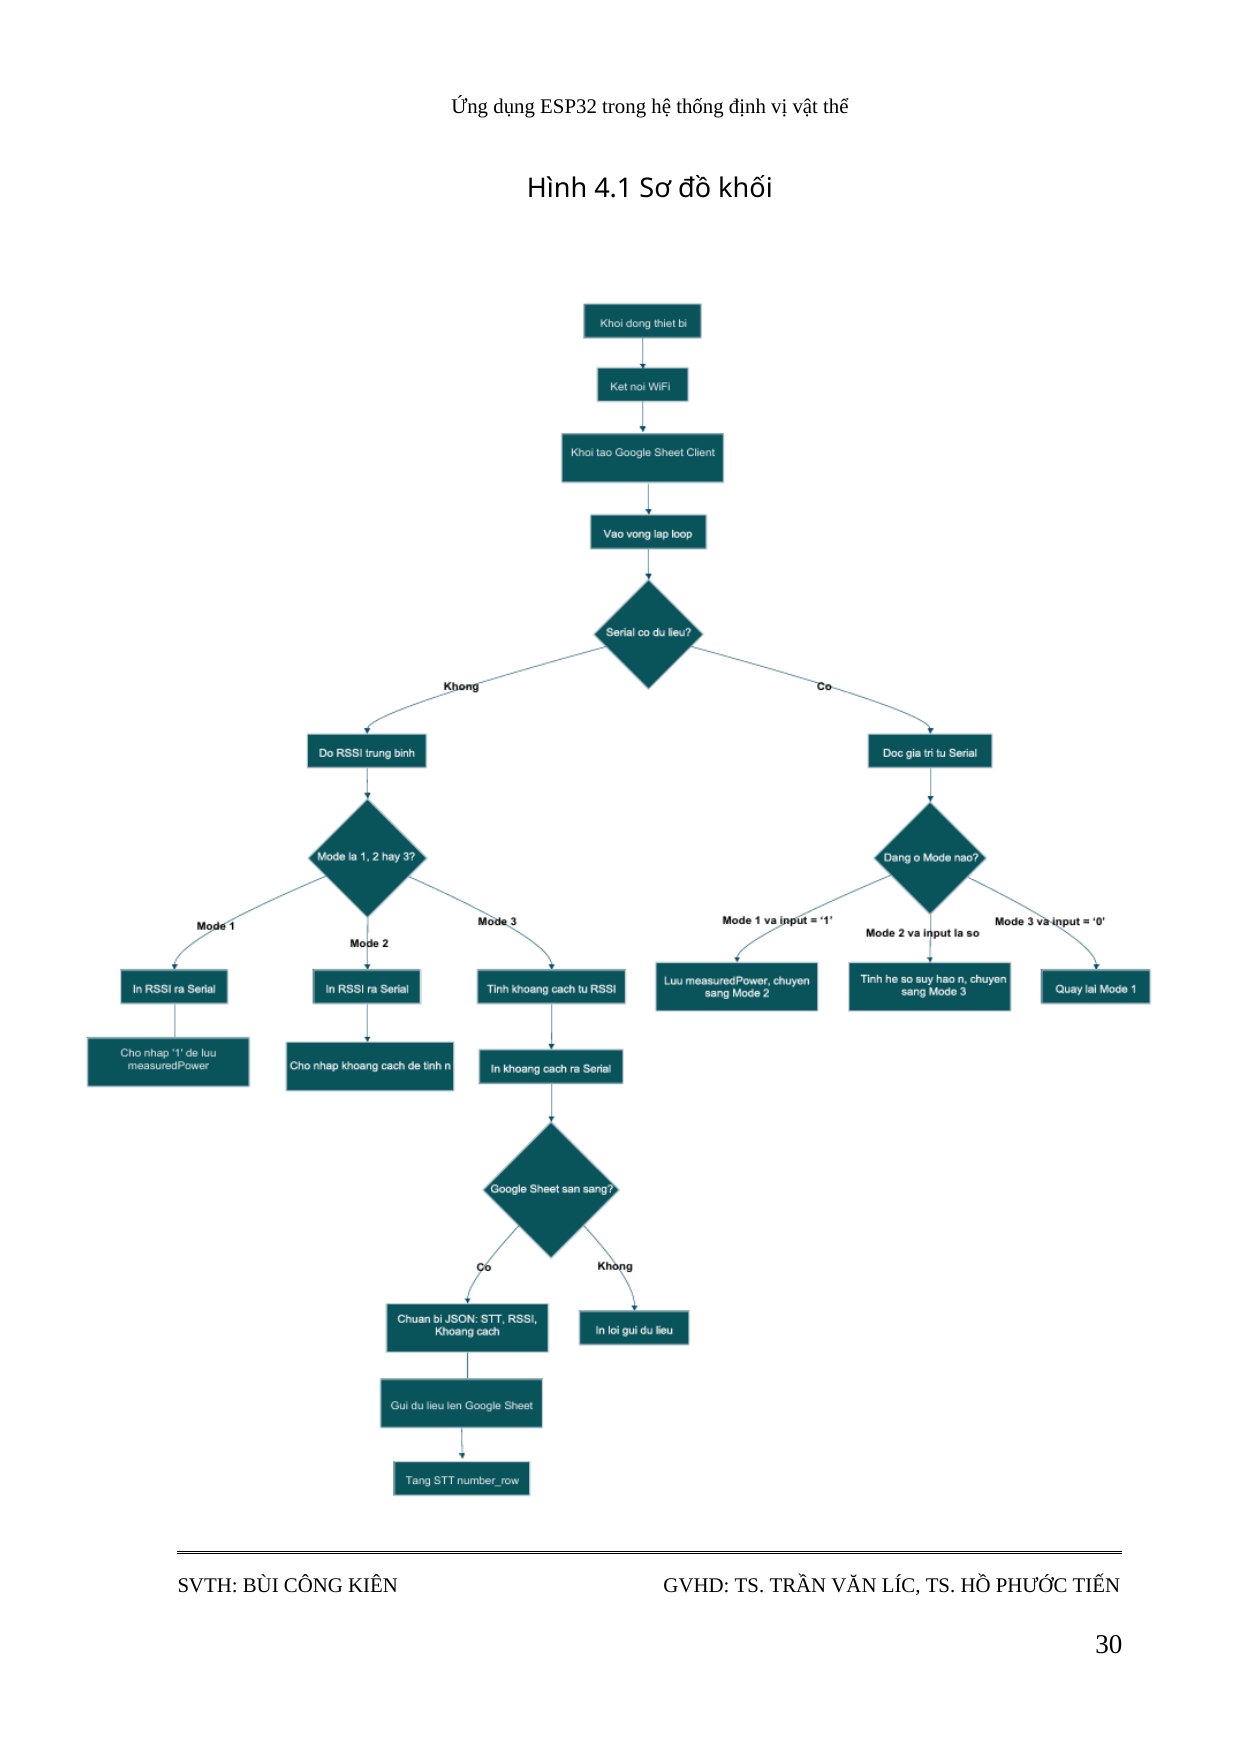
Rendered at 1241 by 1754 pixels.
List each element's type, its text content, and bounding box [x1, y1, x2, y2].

picture [73, 289, 1156, 1513]
text Hình 4.1 Sơ đồ khối [177, 169, 1122, 206]
